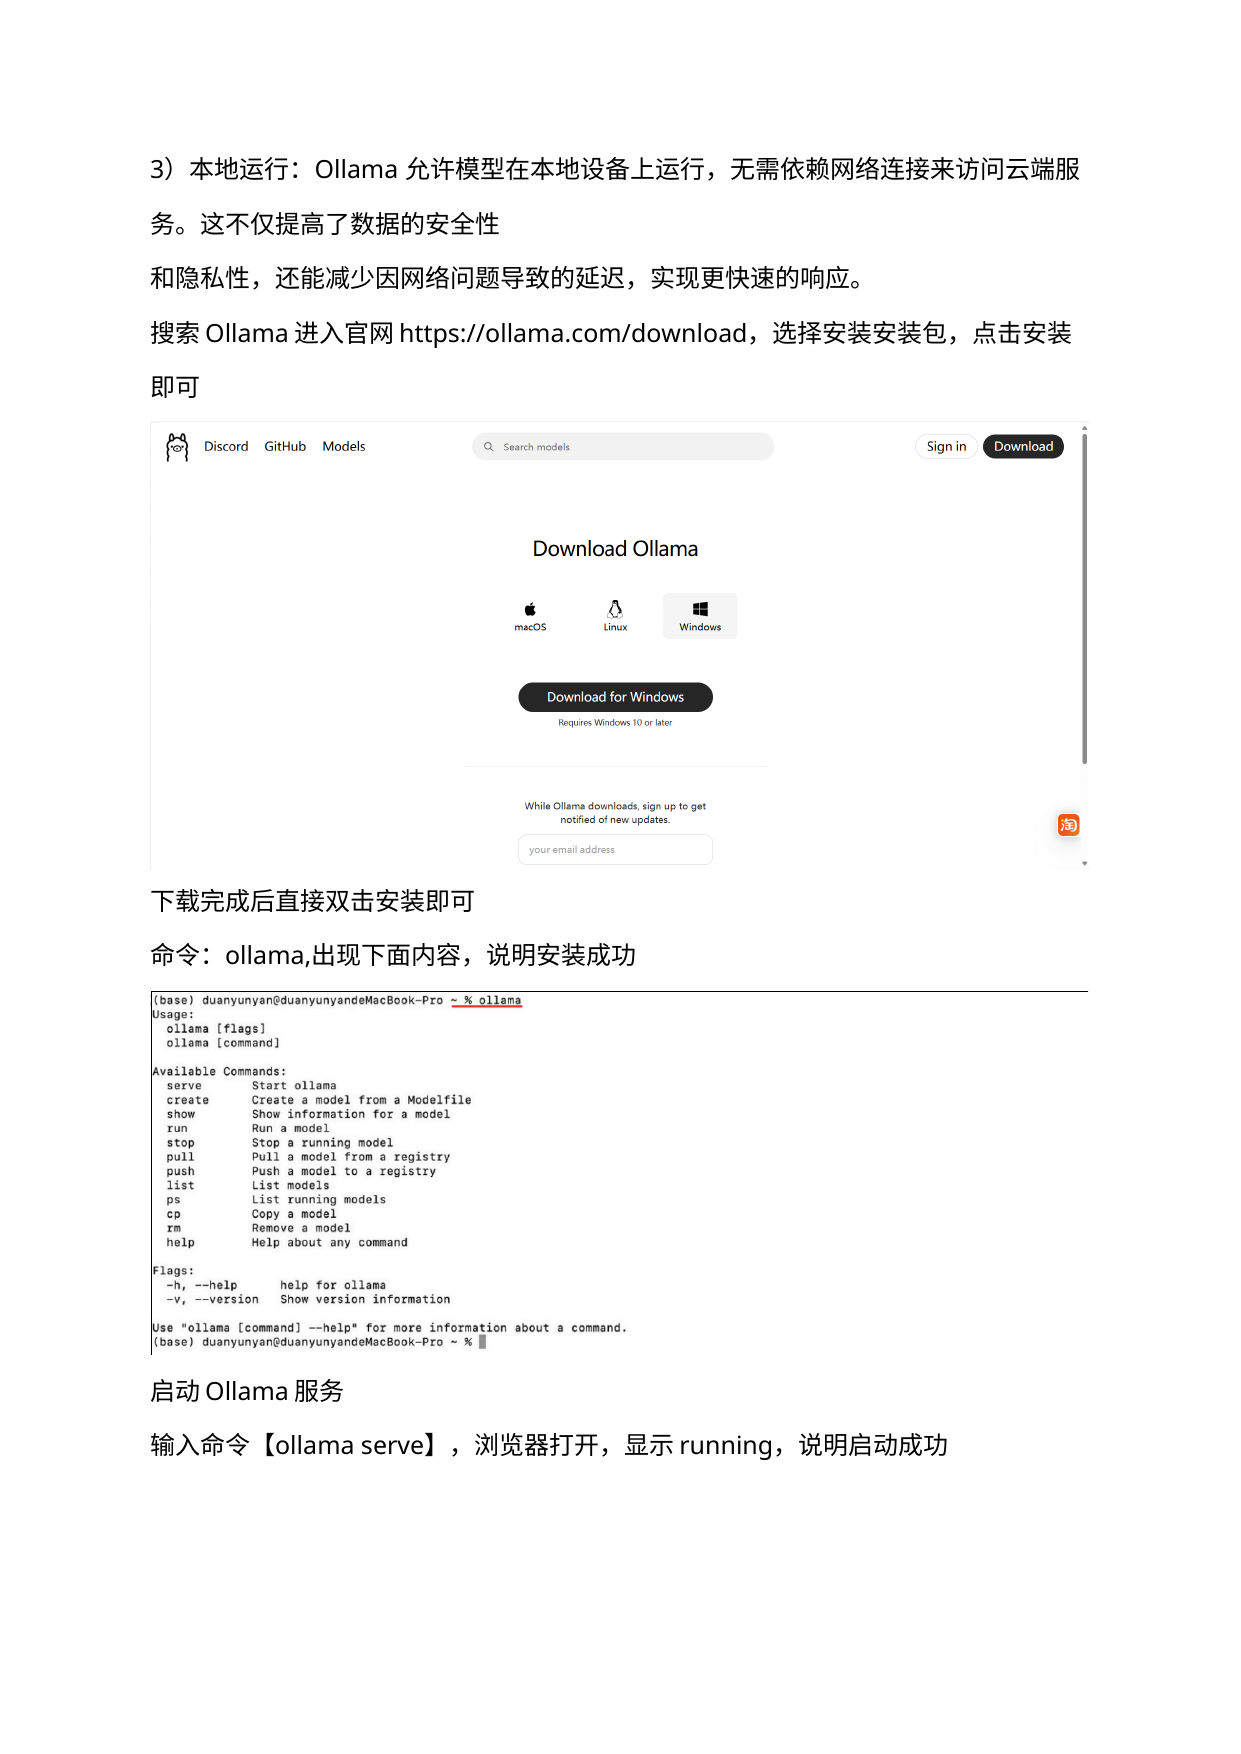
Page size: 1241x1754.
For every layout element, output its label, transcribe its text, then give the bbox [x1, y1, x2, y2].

text 启动Ollama服务 [150, 1371, 1090, 1408]
text 命令：ollama,出现下面内容，说明安装成功 [150, 936, 1090, 972]
text 搜索Ollama进入官网https://ollama.com/download，选择安装安装包，点击安装即可 [150, 313, 1090, 404]
text 输入命令【ollama serve】，浏览器打开，显示running，说明启动成功 [150, 1426, 1090, 1462]
text 下载完成后直接双击安装即可 [150, 881, 1090, 918]
text 3）本地运行：Ollama 允许模型在本地设备上运行，无需依赖网络连接来访问云端服务。这不仅提高了数据的安全性 [150, 150, 1090, 241]
text 和隐私性，还能减少因网络问题导致的延迟，实现更快速的响应。 [150, 259, 1090, 295]
picture [150, 990, 1089, 1355]
picture [150, 421, 1089, 869]
